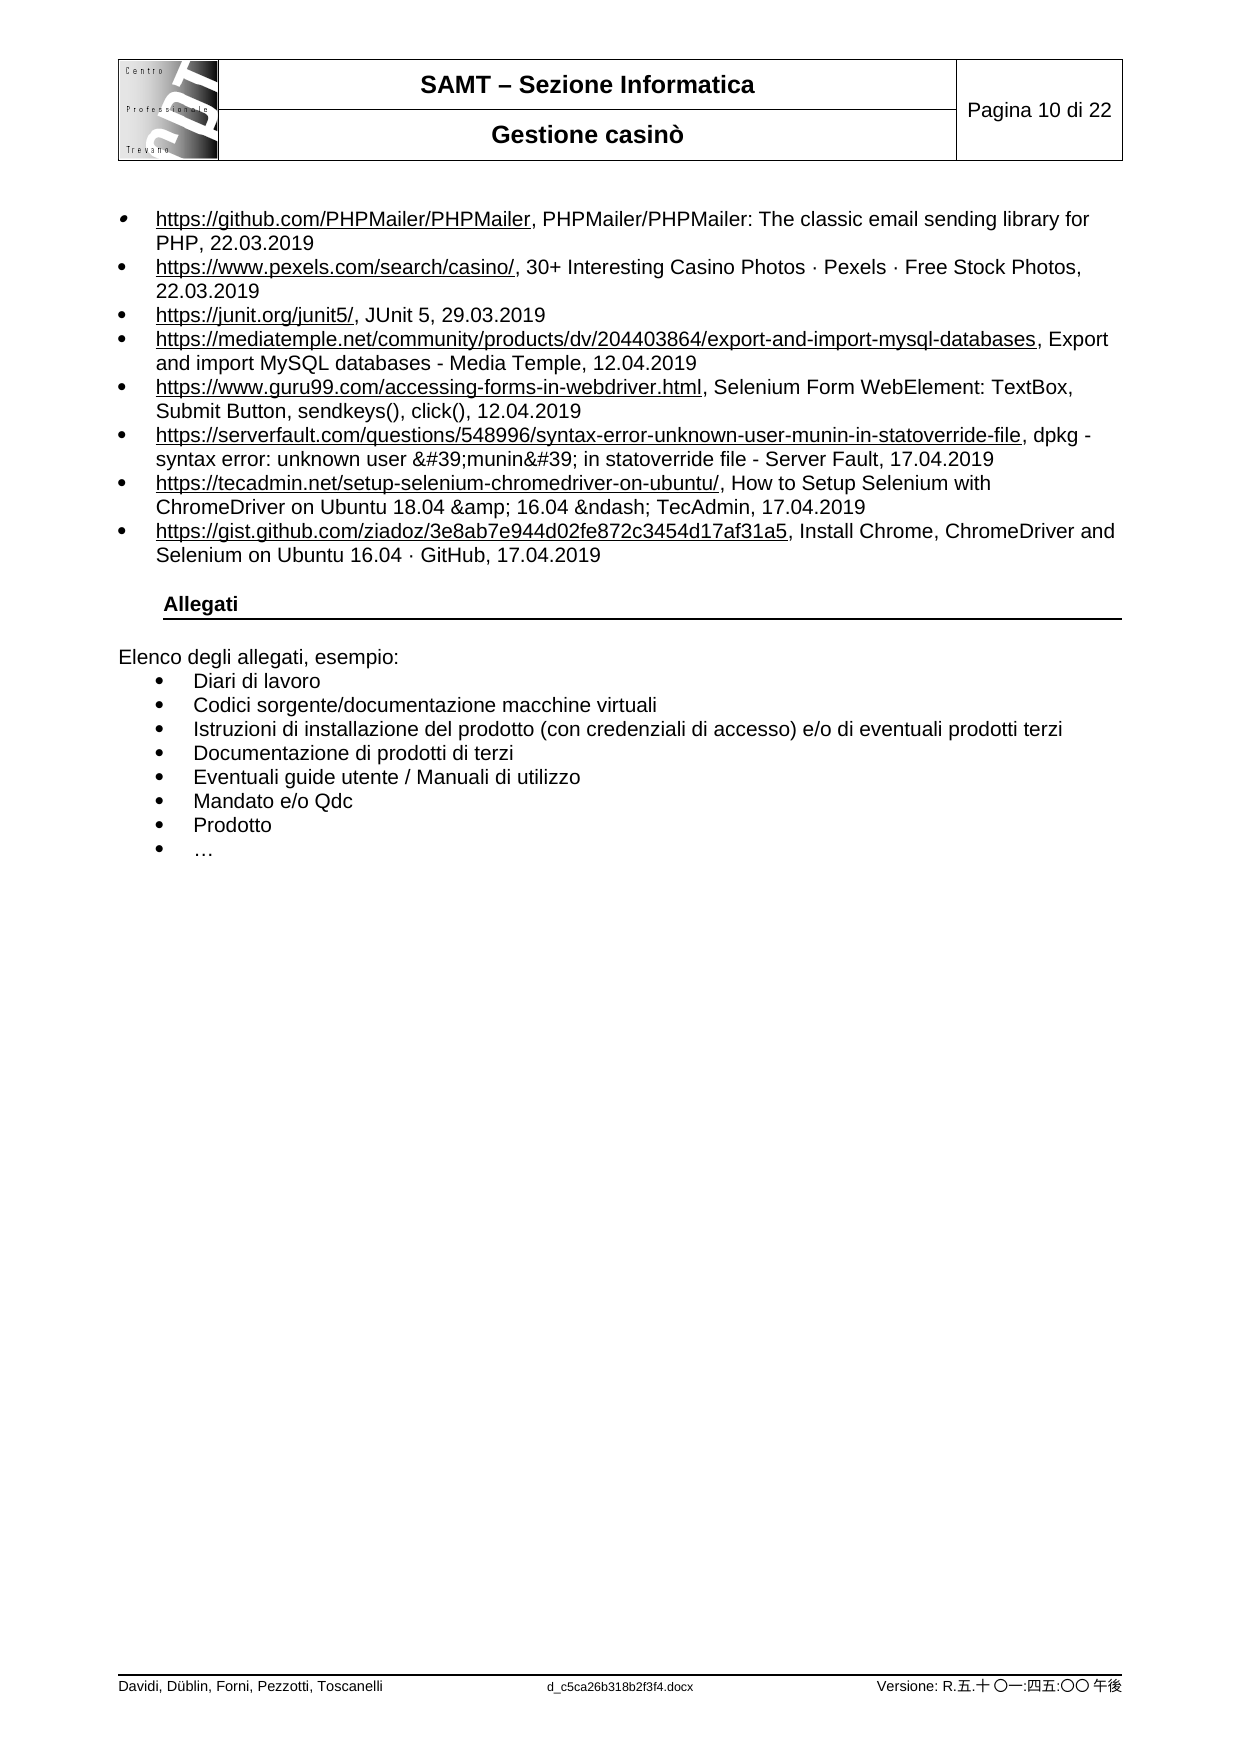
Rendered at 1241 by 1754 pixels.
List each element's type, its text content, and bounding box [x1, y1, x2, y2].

list https://mediatemple.net/community/products/dv/204403864/export-and-import-mysql-databases, Export and import MySQL databases - Media Temple, 12.04.2019 [118, 327, 1122, 375]
list Codici sorgente/documentazione macchine virtuali [156, 693, 1122, 717]
list https://serverfault.com/questions/548996/syntax-error-unknown-user-munin-in-statoverride-file, dpkg - syntax error: unknown user &#39;munin&#39; in statoverride file - Server Fault, 17.04.2019 [118, 423, 1122, 471]
text Elenco degli allegati, esempio: [118, 644, 1122, 668]
list Eventuali guide utente / Manuali di utilizzo [156, 765, 1122, 789]
list Prodotto [156, 813, 1122, 837]
list https://www.guru99.com/accessing-forms-in-webdriver.html, Selenium Form WebElement: TextBox, Submit Button, sendkeys(), click(), 12.04.2019 [118, 375, 1122, 423]
subtitle Allegati [163, 592, 1122, 618]
picture [118, 60, 218, 159]
list https://junit.org/junit5/, JUnit 5, 29.03.2019 [118, 303, 1122, 327]
list … [156, 837, 1122, 861]
list Istruzioni di installazione del prodotto (con credenziali di accesso) e/o di eventuali prodotti terzi [156, 717, 1122, 741]
list Diari di lavoro [156, 668, 1122, 693]
list https://gist.github.com/ziadoz/3e8ab7e944d02fe872c3454d17af31a5, Install Chrome, ChromeDriver and Selenium on Ubuntu 16.04 · GitHub, 17.04.2019 [118, 519, 1122, 567]
list Documentazione di prodotti di terzi [156, 741, 1122, 765]
list https://www.pexels.com/search/casino/, 30+ Interesting Casino Photos · Pexels · Free Stock Photos, 22.03.2019 [118, 255, 1122, 303]
list https://github.com/PHPMailer/PHPMailer, PHPMailer/PHPMailer: The classic email sending library for PHP, 22.03.2019 [118, 207, 1122, 255]
list Mandato e/o Qdc [156, 789, 1122, 813]
list https://tecadmin.net/setup-selenium-chromedriver-on-ubuntu/, How to Setup Selenium with ChromeDriver on Ubuntu 18.04 &amp; 16.04 &ndash; TecAdmin, 17.04.2019 [118, 471, 1122, 519]
